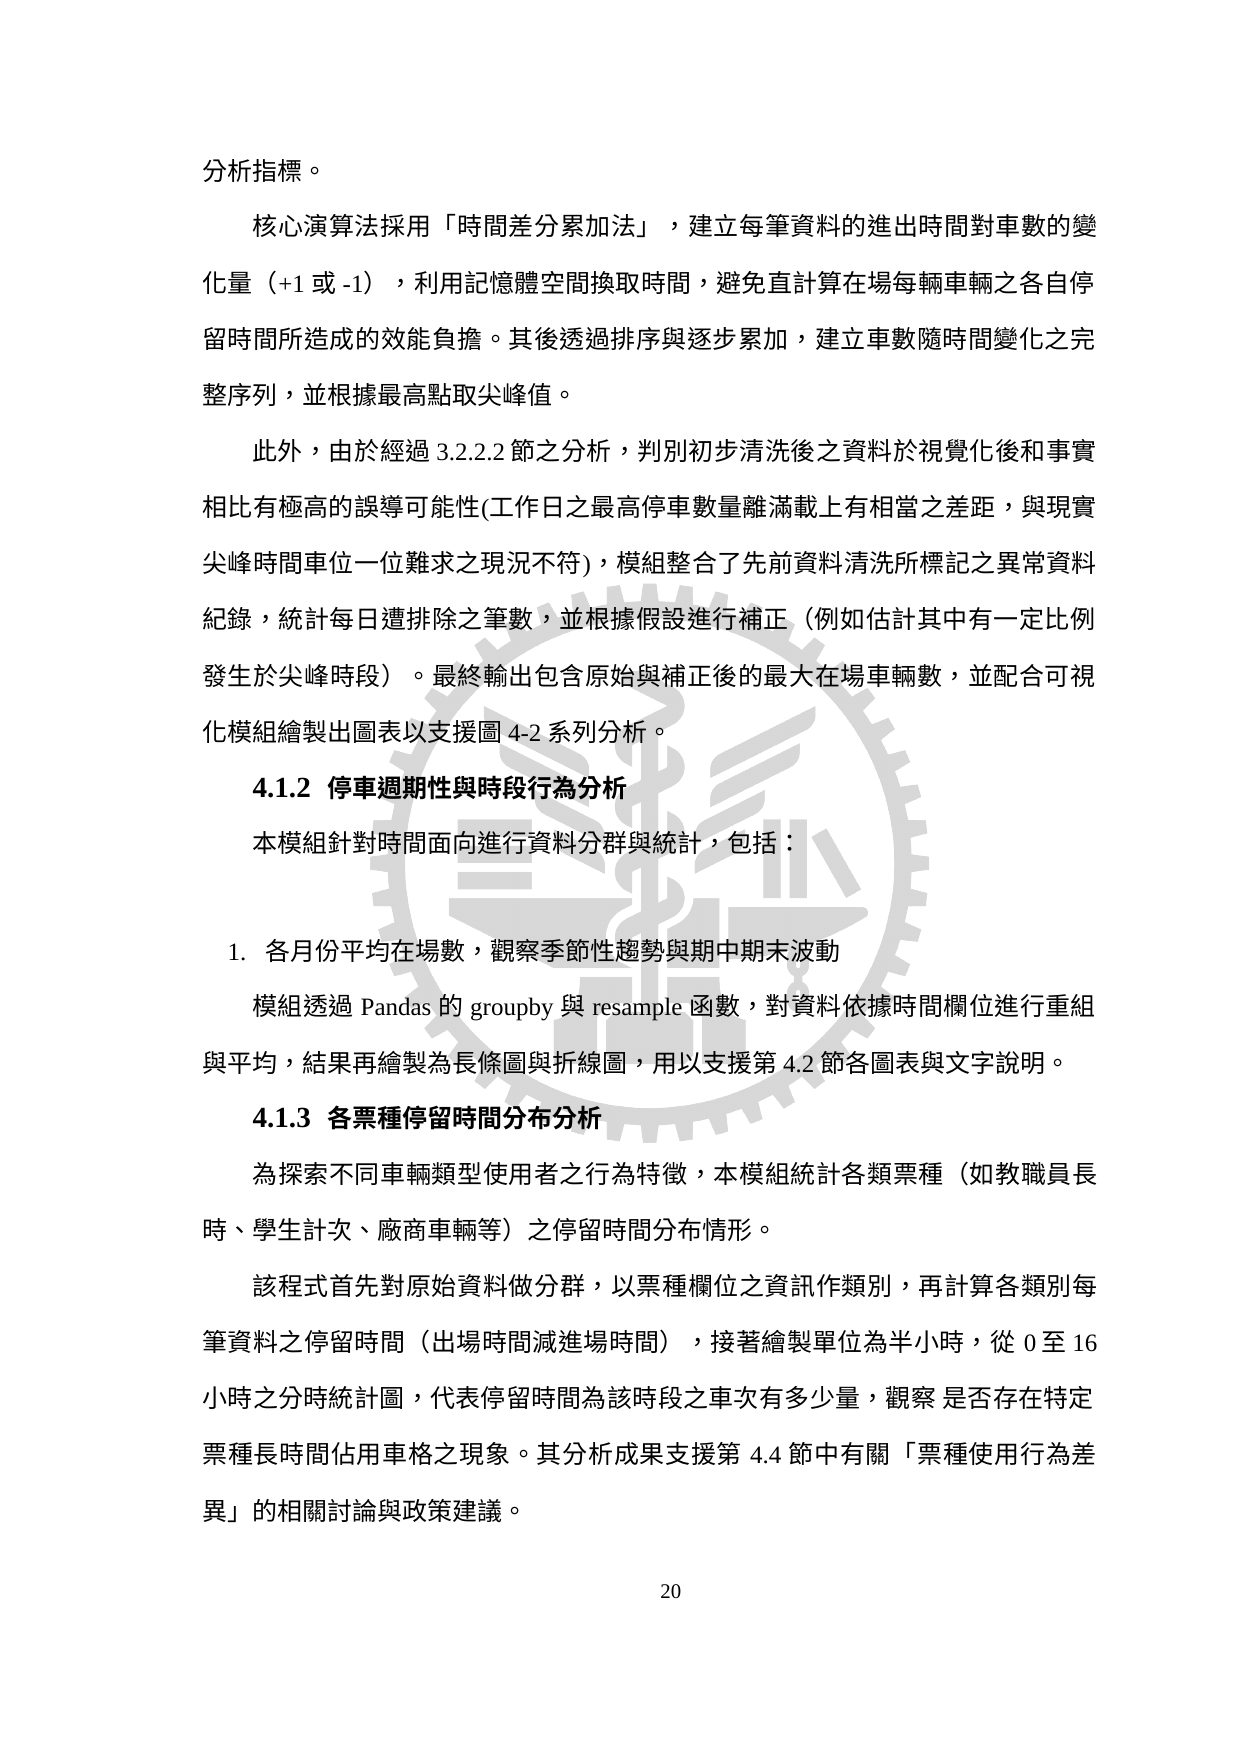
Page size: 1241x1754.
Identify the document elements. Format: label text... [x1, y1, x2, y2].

text 為探索不同車輛類型使用者之行為特徵，本模組統計各類票種（如教職員長時、學生計次、廠商車輛等）之停留時間分布情形。 [202, 1154, 1097, 1247]
text 核心演算法採用「時間差分累加法」，建立每筆資料的進出時間對車數的變化量（+1 或 -1），利用記憶體空間換取時間，避免直計算在場每輛車輛之各自停留時間所造成的效能負擔。其後透過排序與逐步累加，建立車數隨時間變化之完整序列，並根據最高點取尖峰值。 [202, 206, 1097, 412]
text 本模組針對時間面向進行資料分群與統計，包括： [202, 823, 1097, 861]
text 此外，由於經過3.2.2.2節之分析，判別初步清洗後之資料於視覺化後和事實相比有極高的誤導可能性(工作日之最高停車數量離滿載上有相當之差距，與現實尖峰時間車位一位難求之現況不符)，模組整合了先前資料清洗所標記之異常資料紀錄，統計每日遭排除之筆數，並根據假設進行補正（例如估計其中有一定比例發生於尖峰時段）。最終輸出包含原始與補正後的最大在場車輛數，並配合可視化模組繪製出圖表以支援圖 4-2 系列分析。 [202, 431, 1097, 749]
list 各月份平均在場數，觀察季節性趨勢與期中期末波動 [227, 931, 1097, 968]
subtitle 各票種停留時間分布分析 [202, 1098, 1097, 1136]
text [202, 151, 1097, 188]
text 模組透過 Pandas 的 groupby 與 resample 函數，對資料依據時間欄位進行重組與平均，結果再繪製為長條圖與折線圖，用以支援第 4.2 節各圖表與文字說明。 [202, 986, 1097, 1080]
text 該程式首先對原始資料做分群，以票種欄位之資訊作類別，再計算各類別每筆資料之停留時間（出場時間減進場時間），接著繪製單位為半小時，從0至16小時之分時統計圖，代表停留時間為該時段之車次有多少量，觀察 是否存在特定票種長時間佔用車格之現象。其分析成果支援第 4.4 節中有關「票種使用行為差異」的相關討論與政策建議。 [202, 1266, 1097, 1528]
subtitle 停車週期性與時段行為分析 [202, 767, 1097, 805]
